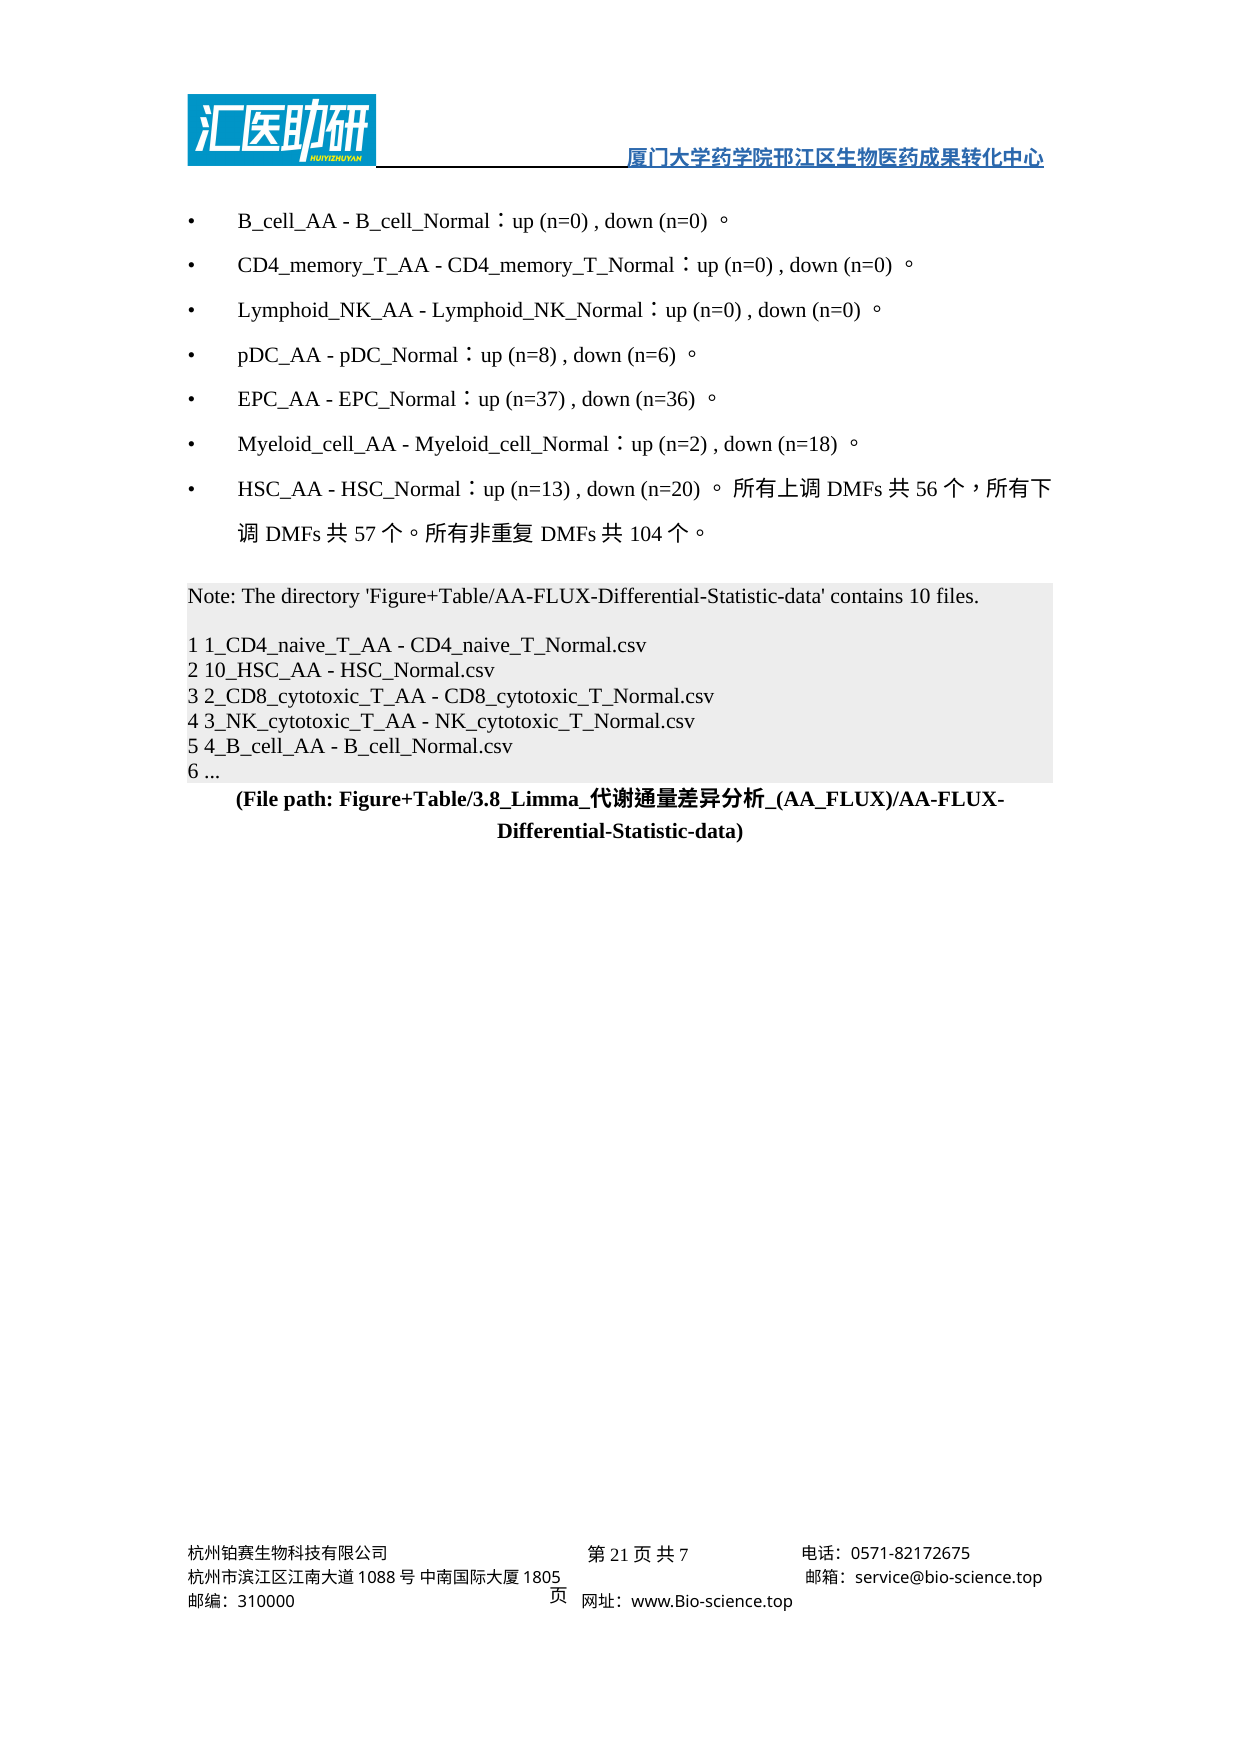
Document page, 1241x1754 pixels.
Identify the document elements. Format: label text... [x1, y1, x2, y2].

picture [243, 106, 284, 150]
text (File path: Figure+Table/3.8_Limma_代谢通量差异分析_(AA_FLUX)/AA-FLUX-Differential-Statistic-data) [187, 789, 1053, 849]
text Note: The directory 'Figure+Table/AA-FLUX-Differential-Statistic-data' contains 10 files. 1 1_CD4_naive_T_AA - CD4_naive_T_Normal.csv 2 10_HSC_AA - HSC_Normal.csv 3 2_CD8_cytotoxic_T_AA - CD8_cytotoxic_T_Normal.csv 4 3_NK_cytotoxic_T_AA - NK_cytotoxic_T_Normal.csv 5 4_B_cell_AA - B_cell_Normal.csv 6 ... [187, 588, 1053, 789]
picture [282, 99, 327, 161]
list Myeloid_cell_AA - Myeloid_cell_Normal：up (n=2) , down (n=18) 。 [187, 447, 1053, 477]
picture [327, 106, 368, 150]
picture [204, 106, 210, 114]
list pDC_AA - pDC_Normal：up (n=8) , down (n=6) 。 [187, 350, 1053, 380]
picture [210, 106, 243, 150]
list B_cell_AA - B_cell_Normal：up (n=0) , down (n=0) 。 [187, 205, 1053, 234]
list HSC_AA - HSC_Normal：up (n=13) , down (n=20) 。 所有上调 DMFs 共 56 个，所有下调 DMFs 共 57 个。所有非重复 DMFs 共 104 个。 [187, 495, 1053, 570]
list Lymphoid_NK_AA - Lymphoid_NK_Normal：up (n=0) , down (n=0) 。 [187, 302, 1053, 331]
picture [196, 131, 208, 150]
picture [201, 118, 208, 127]
list CD4_memory_T_AA - CD4_memory_T_Normal：up (n=0) , down (n=0) 。 [187, 253, 1053, 283]
list EPC_AA - EPC_Normal：up (n=37) , down (n=36) 。 [187, 398, 1053, 428]
